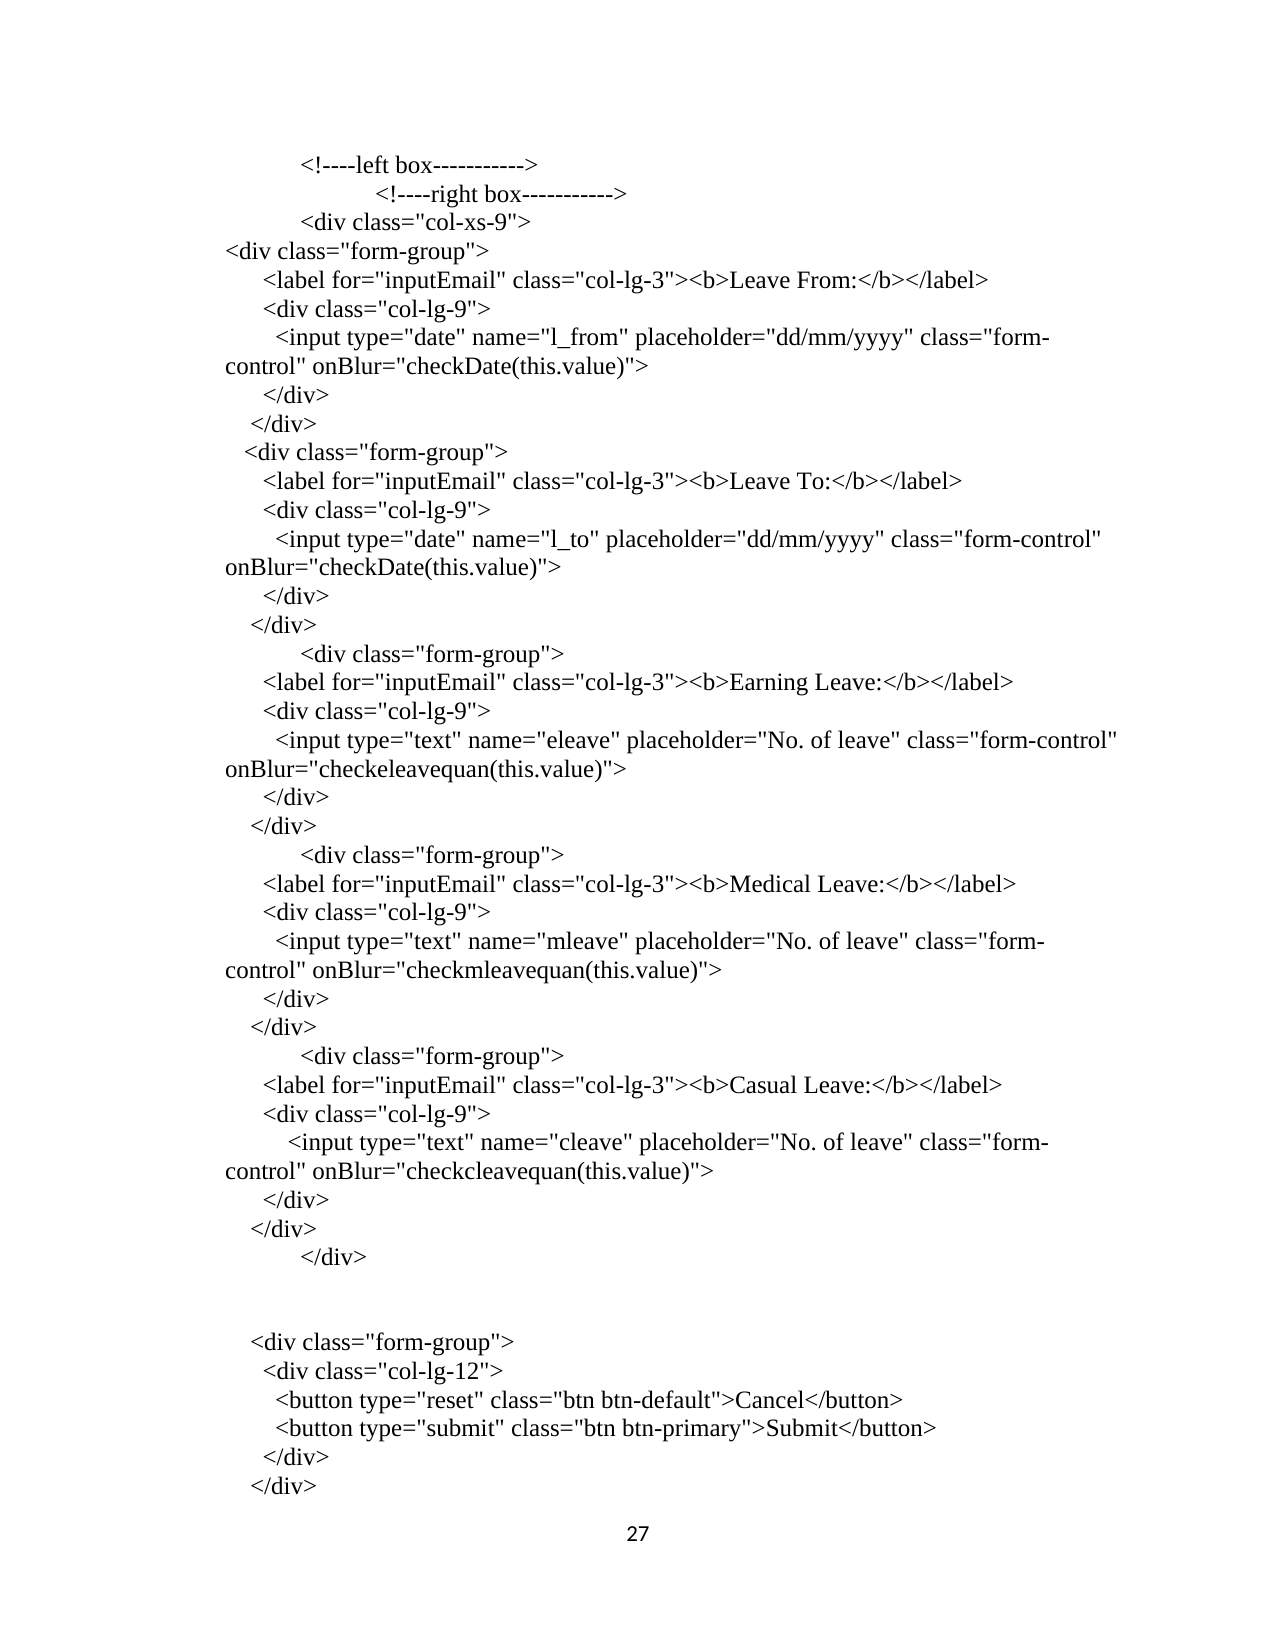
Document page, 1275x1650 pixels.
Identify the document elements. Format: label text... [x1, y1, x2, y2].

list <label for="inputEmail" class="col-lg-3"><b>Earning Leave:</b></label> [225, 667, 1125, 696]
list </div> [225, 1242, 1125, 1271]
list <label for="inputEmail" class="col-lg-3"><b>Leave From:</b></label> [225, 265, 1125, 294]
list </div> [225, 1442, 1125, 1471]
list <div class="col-lg-9"> [225, 696, 1125, 725]
list <div class="form-group"> [225, 639, 1125, 667]
list <div class="col-lg-9"> [225, 294, 1125, 322]
list </div> [225, 1012, 1125, 1041]
list <div class="form-group"> [225, 1041, 1125, 1070]
list </div> [225, 984, 1125, 1012]
list <input type="date" name="l_from" placeholder="dd/mm/yyyy" class="form-control" onBlur="checkDate(this.value)"> [225, 322, 1125, 380]
list <div class="col-lg-9"> [225, 897, 1125, 926]
list </div> [225, 1471, 1125, 1500]
list </div> [225, 782, 1125, 811]
list </div> [225, 409, 1125, 437]
list <!----right box-----------> [225, 179, 1125, 207]
list <button type="submit" class="btn btn-primary">Submit</button> [225, 1413, 1125, 1442]
list <label for="inputEmail" class="col-lg-3"><b>Medical Leave:</b></label> [225, 869, 1125, 897]
list <div class="col-lg-9"> [225, 1099, 1125, 1127]
list <input type="text" name="cleave" placeholder="No. of leave" class="form-control" onBlur="checkcleavequan(this.value)"> [225, 1127, 1125, 1185]
list <input type="text" name="mleave" placeholder="No. of leave" class="form-control" onBlur="checkmleavequan(this.value)"> [225, 926, 1125, 984]
list </div> [225, 1214, 1125, 1242]
list <label for="inputEmail" class="col-lg-3"><b>Leave To:</b></label> [225, 466, 1125, 495]
list <div class="form-group"> [225, 1327, 1125, 1356]
list </div> [225, 1185, 1125, 1214]
list <div class="col-lg-9"> [225, 495, 1125, 524]
list </div> [225, 811, 1125, 840]
list <input type="text" name="eleave" placeholder="No. of leave" class="form-control" onBlur="checkeleavequan(this.value)"> [225, 725, 1125, 782]
list </div> [225, 610, 1125, 639]
list <div class="form-group"> [225, 236, 1125, 265]
list <div class="col-xs-9"> [225, 207, 1125, 236]
list </div> [225, 581, 1125, 610]
list <div class="col-lg-12"> [225, 1356, 1125, 1385]
list <!----left box-----------> [225, 150, 1125, 179]
list <label for="inputEmail" class="col-lg-3"><b>Casual Leave:</b></label> [225, 1070, 1125, 1099]
list <input type="date" name="l_to" placeholder="dd/mm/yyyy" class="form-control" onBlur="checkDate(this.value)"> [225, 524, 1125, 581]
list </div> [225, 380, 1125, 409]
list <div class="form-group"> [225, 840, 1125, 869]
list <div class="form-group"> [225, 437, 1125, 466]
list <button type="reset" class="btn btn-default">Cancel</button> [225, 1385, 1125, 1413]
